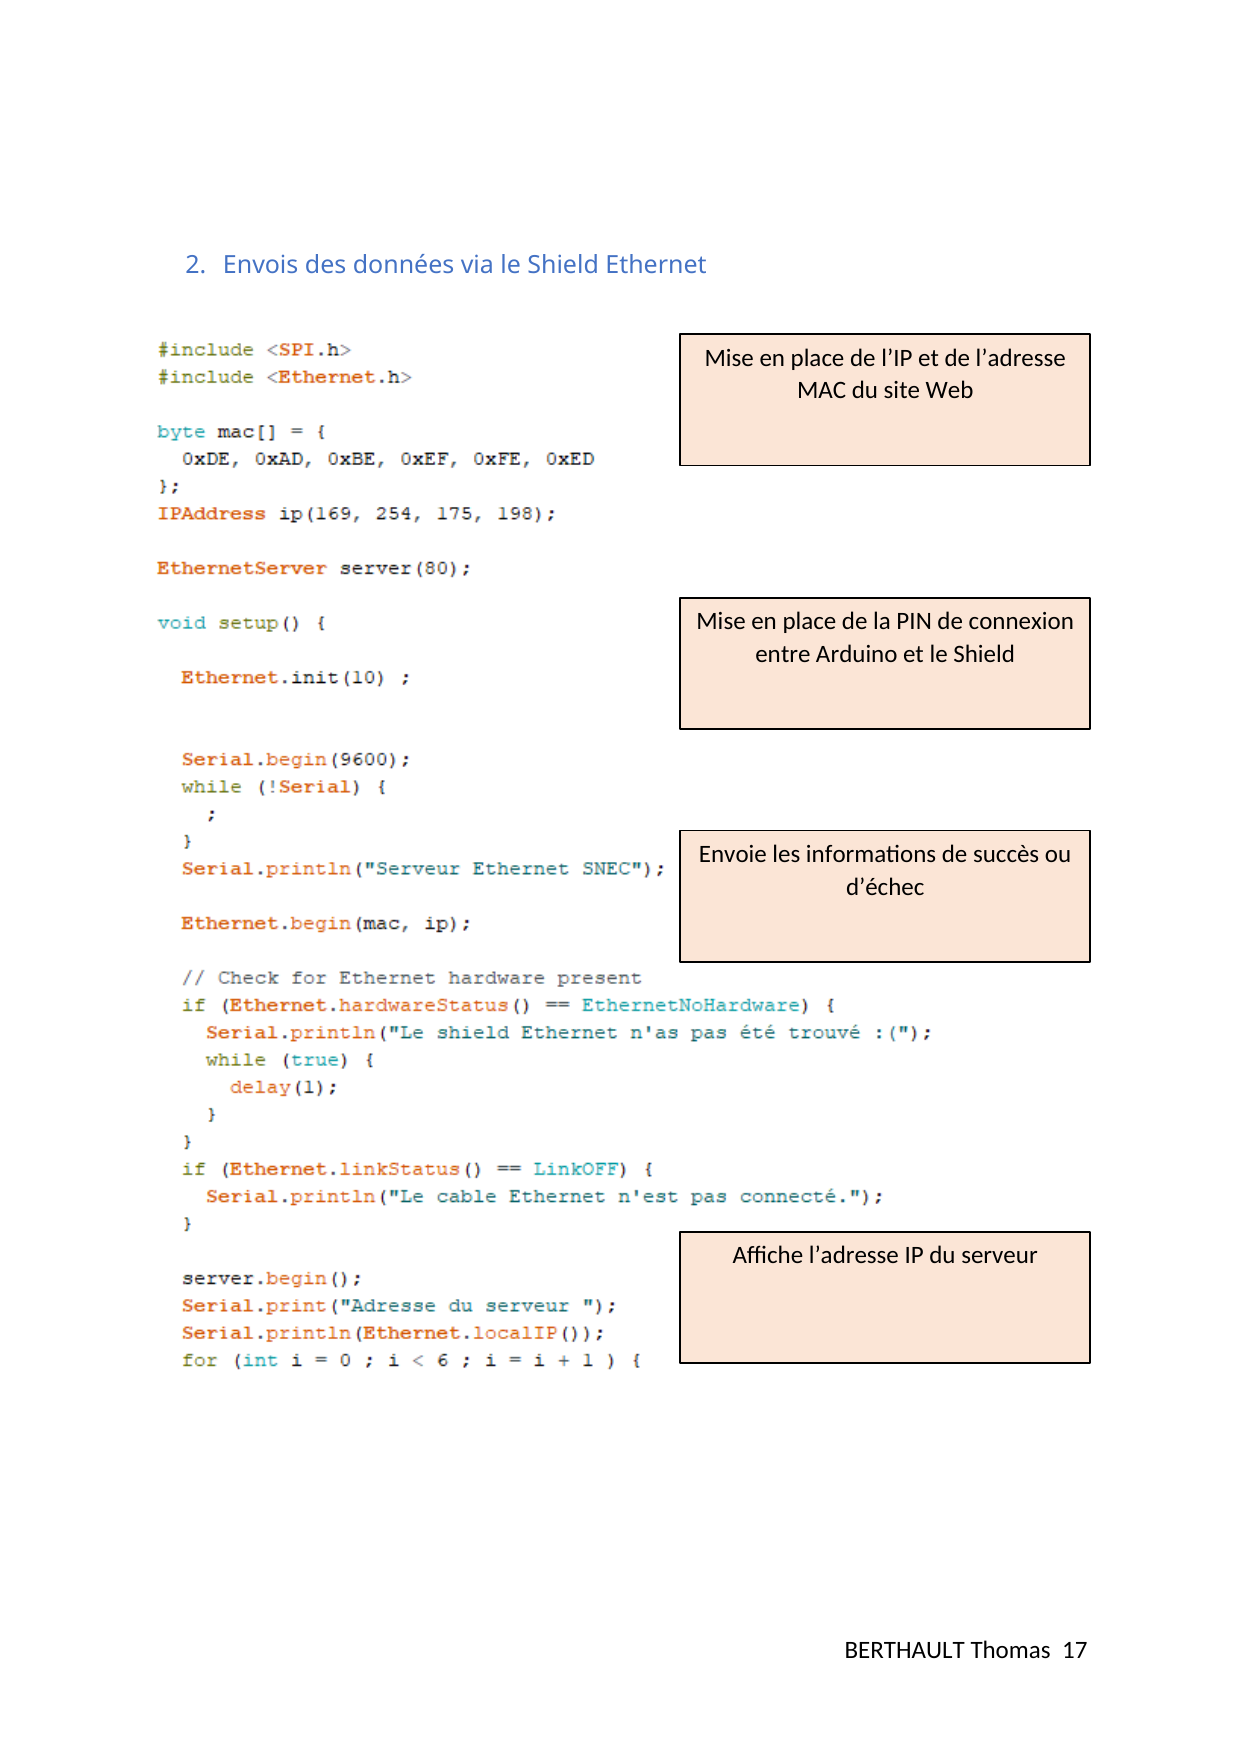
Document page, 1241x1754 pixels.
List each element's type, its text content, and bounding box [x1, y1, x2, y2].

subtitle Envois des données via le Shield Ethernet [185, 247, 1093, 281]
picture [147, 333, 949, 1380]
